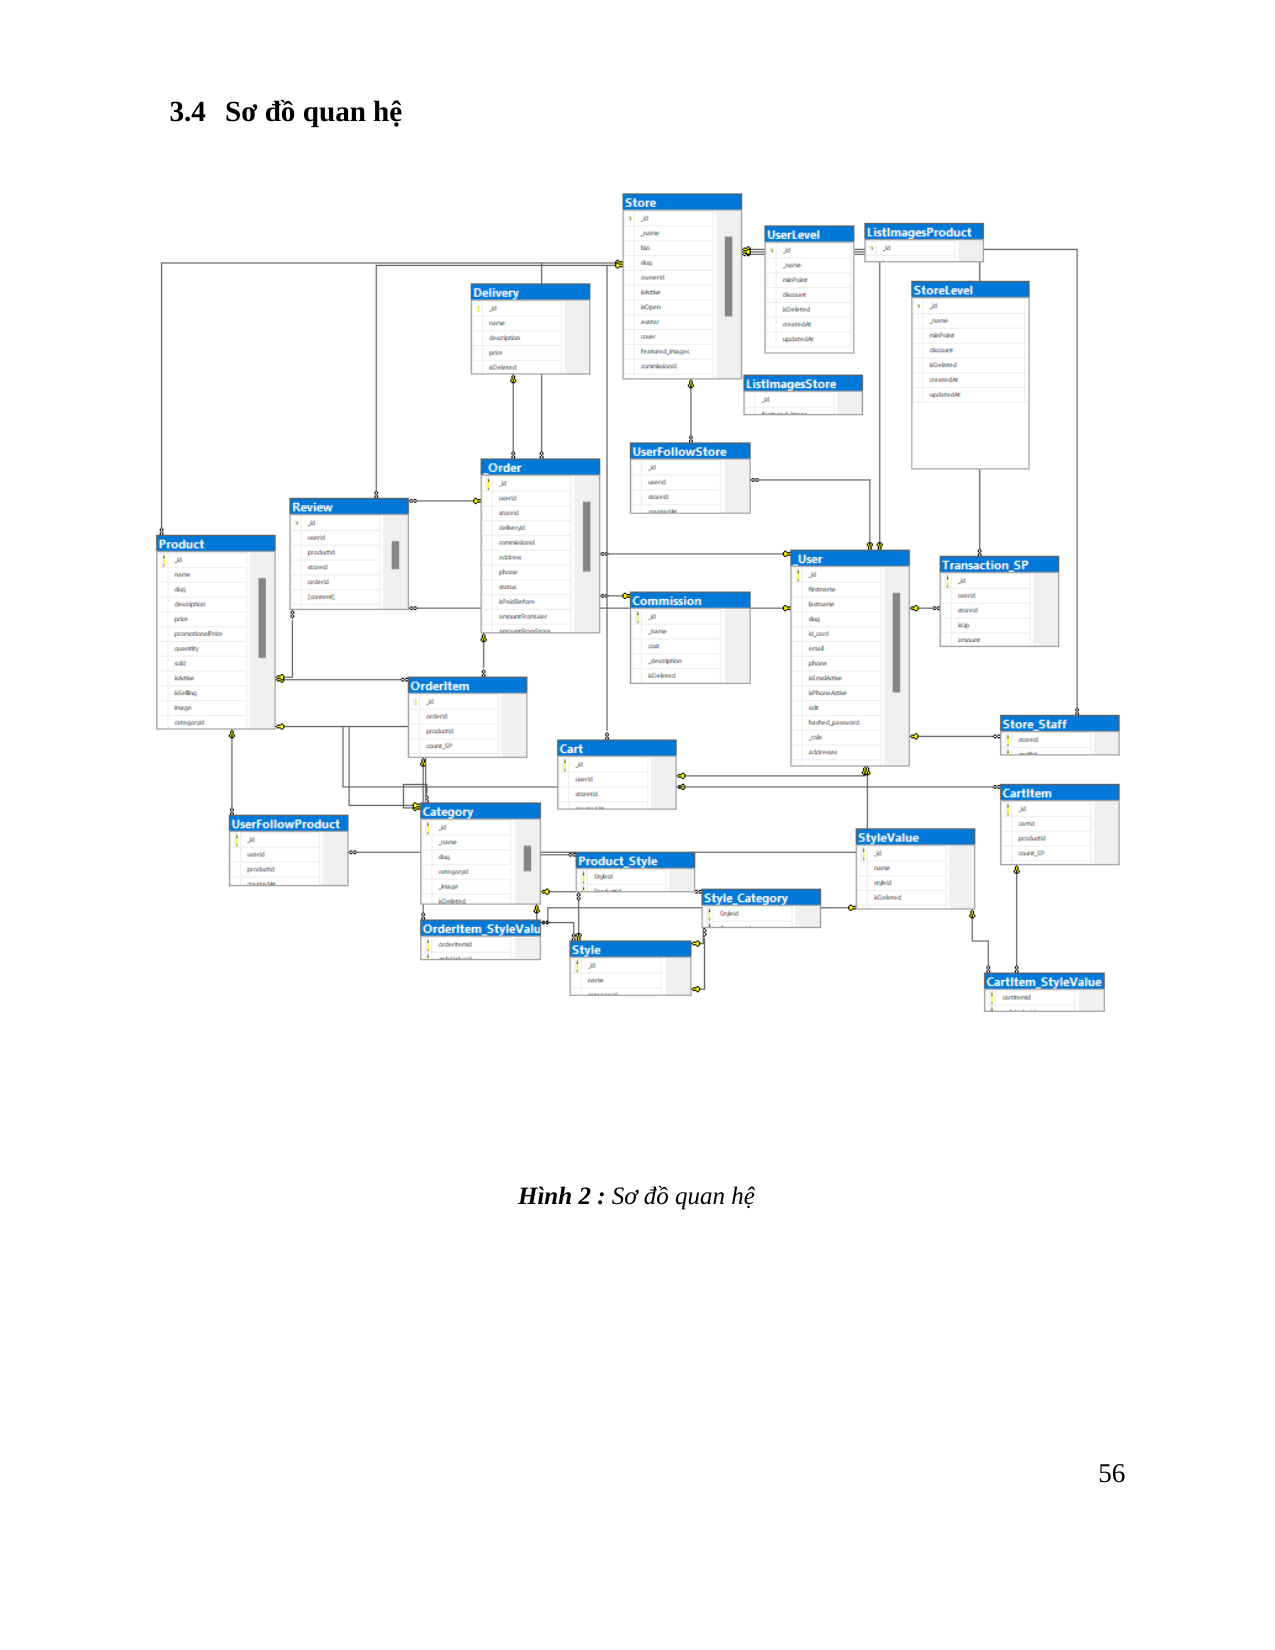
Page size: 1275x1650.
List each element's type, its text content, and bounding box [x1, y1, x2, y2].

picture [150, 170, 1125, 1017]
text Hình 2 : Sơ đồ quan hệ [150, 1181, 1125, 1210]
subtitle Sơ đồ quan hệ [187, 94, 1125, 127]
